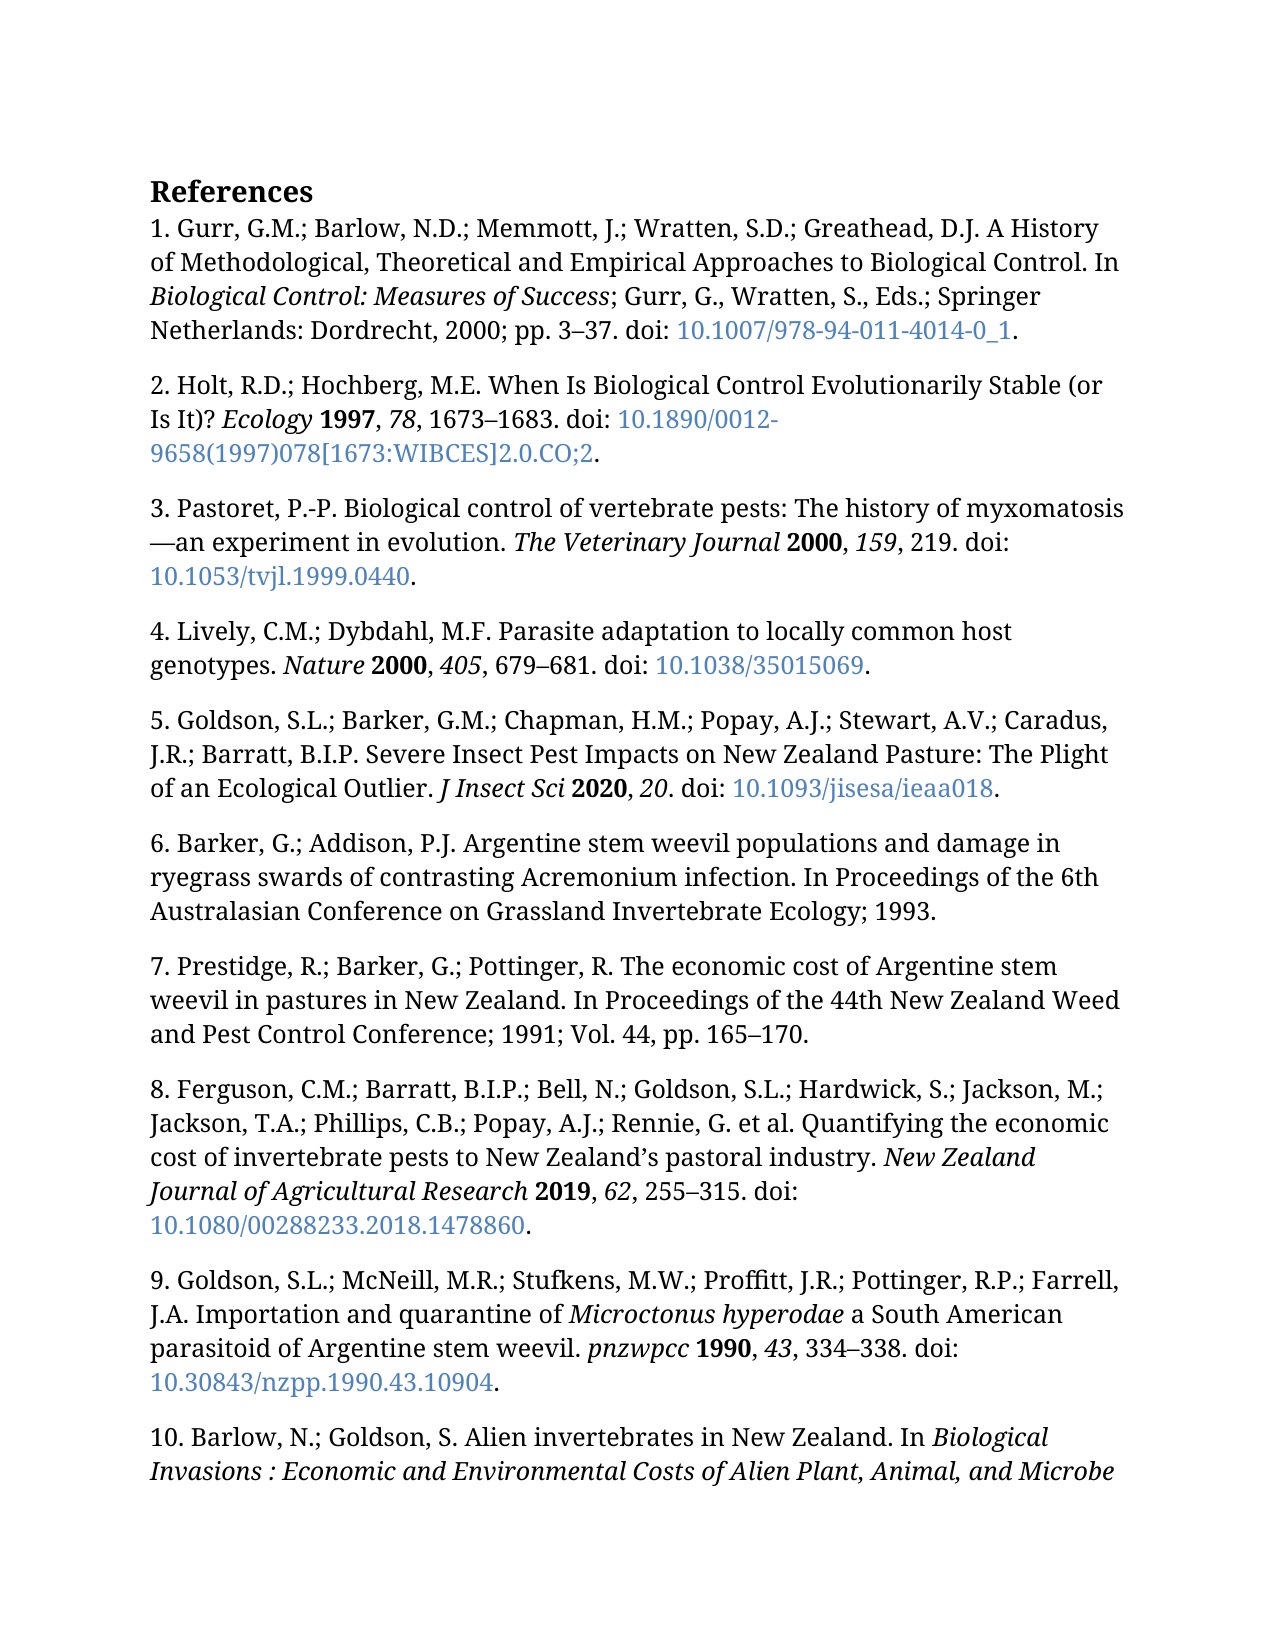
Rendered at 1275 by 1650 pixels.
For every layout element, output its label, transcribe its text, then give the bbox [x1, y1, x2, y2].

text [150, 1420, 1125, 1488]
text 4. Lively, C.M.; Dybdahl, M.F. Parasite adaptation to locally common host genotypes. Nature 2000, 405, 679–681. doi: 10.1038/35015069. [150, 614, 1125, 682]
text 9. Goldson, S.L.; McNeill, M.R.; Stufkens, M.W.; Proffitt, J.R.; Pottinger, R.P.; Farrell, J.A. Importation and quarantine of Microctonus hyperodae a South American parasitoid of Argentine stem weevil. pnzwpcc 1990, 43, 334–338. doi: 10.30843/nzpp.1990.43.10904. [150, 1263, 1125, 1399]
text 3. Pastoret, P.-P. Biological control of vertebrate pests: The history of myxomatosis—an experiment in evolution. The Veterinary Journal 2000, 159, 219. doi: 10.1053/tvjl.1999.0440. [150, 491, 1125, 593]
text 5. Goldson, S.L.; Barker, G.M.; Chapman, H.M.; Popay, A.J.; Stewart, A.V.; Caradus, J.R.; Barratt, B.I.P. Severe Insect Pest Impacts on New Zealand Pasture: The Plight of an Ecological Outlier. J Insect Sci 2020, 20. doi: 10.1093/jisesa/ieaa018. [150, 703, 1125, 805]
text 7. Prestidge, R.; Barker, G.; Pottinger, R. The economic cost of Argentine stem weevil in pastures in New Zealand. In Proceedings of the 44th New Zealand Weed and Pest Control Conference; 1991; Vol. 44, pp. 165–170. [150, 949, 1125, 1051]
text 6. Barker, G.; Addison, P.J. Argentine stem weevil populations and damage in ryegrass swards of contrasting Acremonium infection. In Proceedings of the 6th Australasian Conference on Grassland Invertebrate Ecology; 1993. [150, 826, 1125, 928]
subtitle References [150, 171, 1125, 211]
text 8. Ferguson, C.M.; Barratt, B.I.P.; Bell, N.; Goldson, S.L.; Hardwick, S.; Jackson, M.; Jackson, T.A.; Phillips, C.B.; Popay, A.J.; Rennie, G. et al. Quantifying the economic cost of invertebrate pests to New Zealand’s pastoral industry. New Zealand Journal of Agricultural Research 2019, 62, 255–315. doi: 10.1080/00288233.2018.1478860. [150, 1072, 1125, 1242]
text 1. Gurr, G.M.; Barlow, N.D.; Memmott, J.; Wratten, S.D.; Greathead, D.J. A History of Methodological, Theoretical and Empirical Approaches to Biological Control. In Biological Control: Measures of Success; Gurr, G., Wratten, S., Eds.; Springer Netherlands: Dordrecht, 2000; pp. 3–37. doi: 10.1007/978-94-011-4014-0_1. [150, 211, 1125, 347]
text 2. Holt, R.D.; Hochberg, M.E. When Is Biological Control Evolutionarily Stable (or Is It)? Ecology 1997, 78, 1673–1683. doi: 10.1890/0012-9658(1997)078[1673:WIBCES]2.0.CO;2. [150, 368, 1125, 470]
